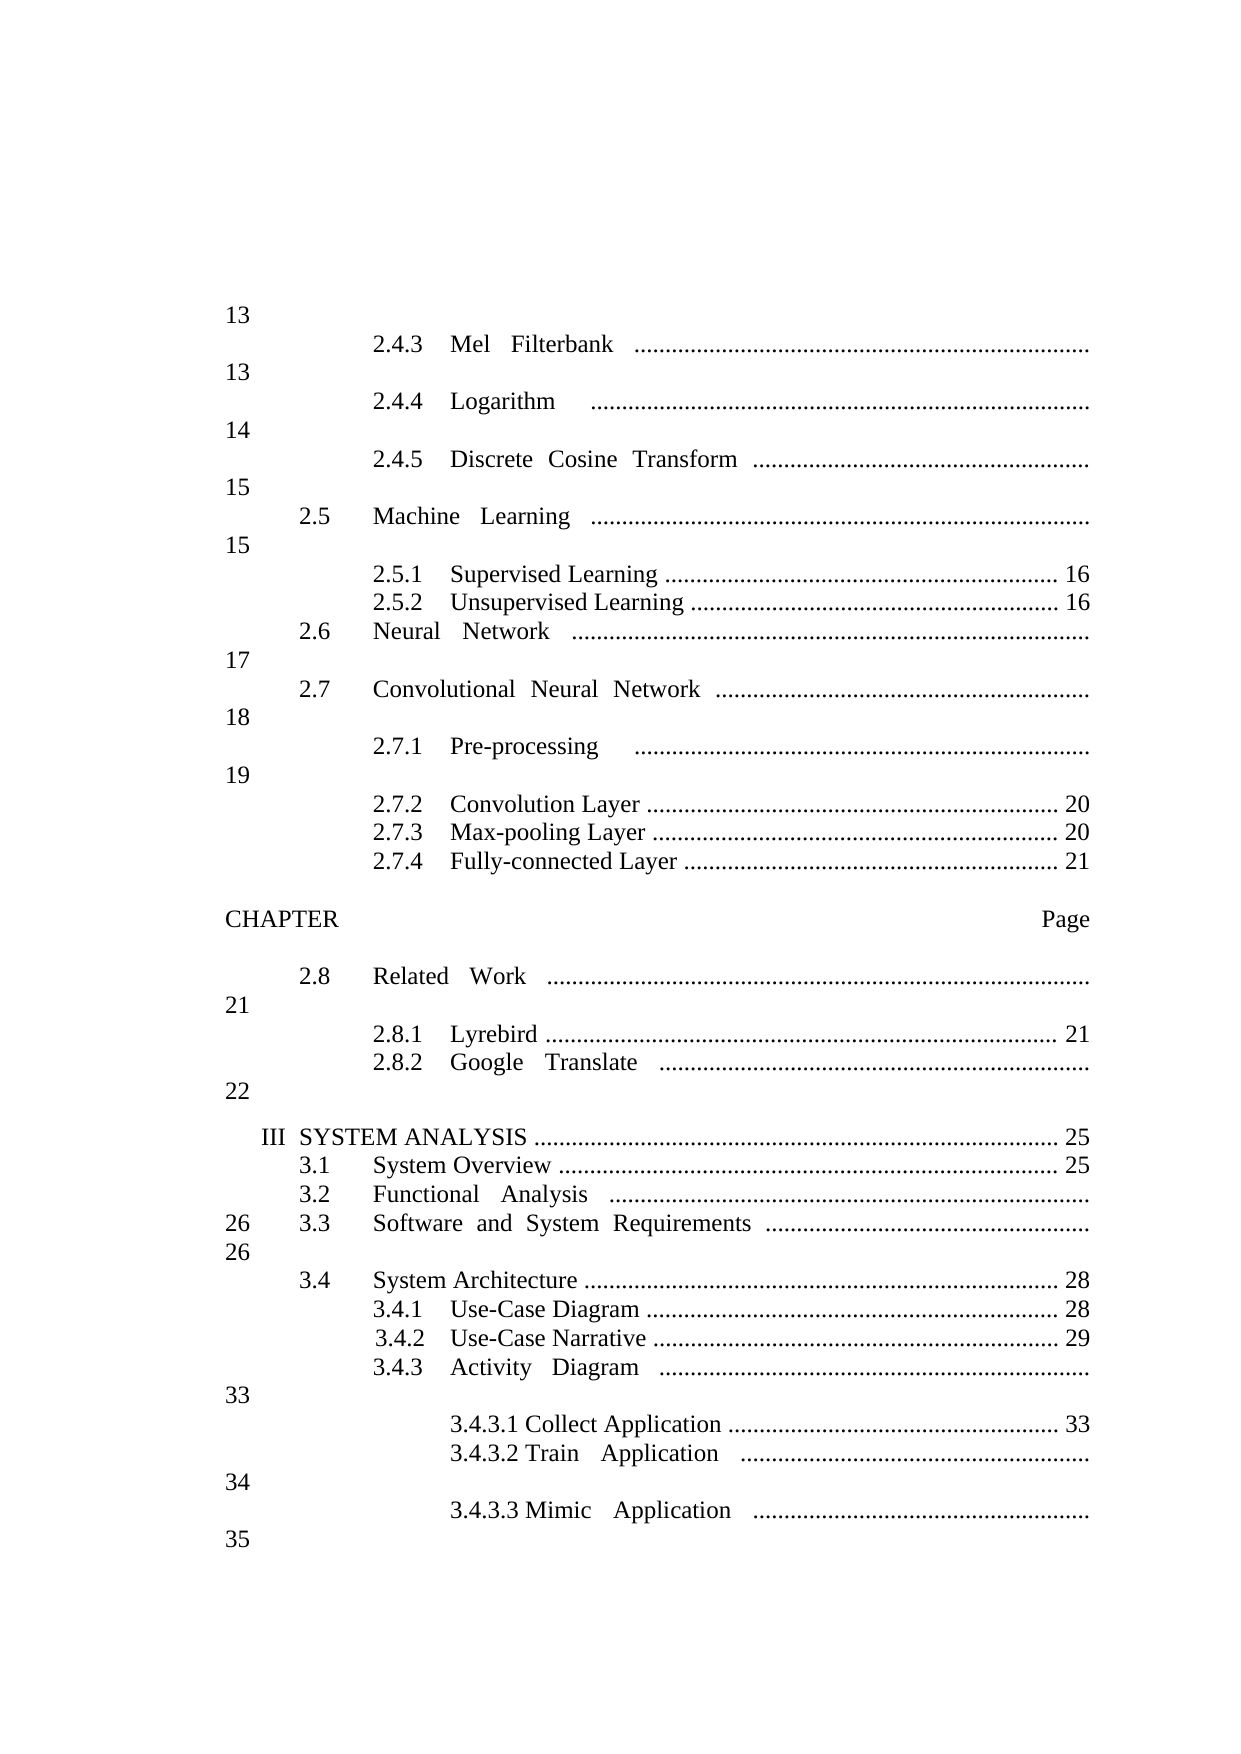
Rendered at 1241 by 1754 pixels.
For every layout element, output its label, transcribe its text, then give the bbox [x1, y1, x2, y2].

text III SYSTEM ANALYSIS .................................................................................... 25 3.1 System Overview ................................................................................ 25 3.2 Functional Analysis ............................................................................. 26 3.3 Software and System Requirements .................................................... 26 3.4 System Architecture ............................................................................ 28 3.4.1 Use-Case Diagram .................................................................. 28 3.4.2 Use-Case Narrative ................................................................. 29 3.4.3 Activity Diagram ..................................................................... 33 3.4.3.1 Collect Application ..................................................... 33 3.4.3.2 Train Application ........................................................ 34 3.4.3.3 Mimic Application ...................................................... 35 [225, 1122, 1090, 1553]
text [225, 300, 1090, 1105]
